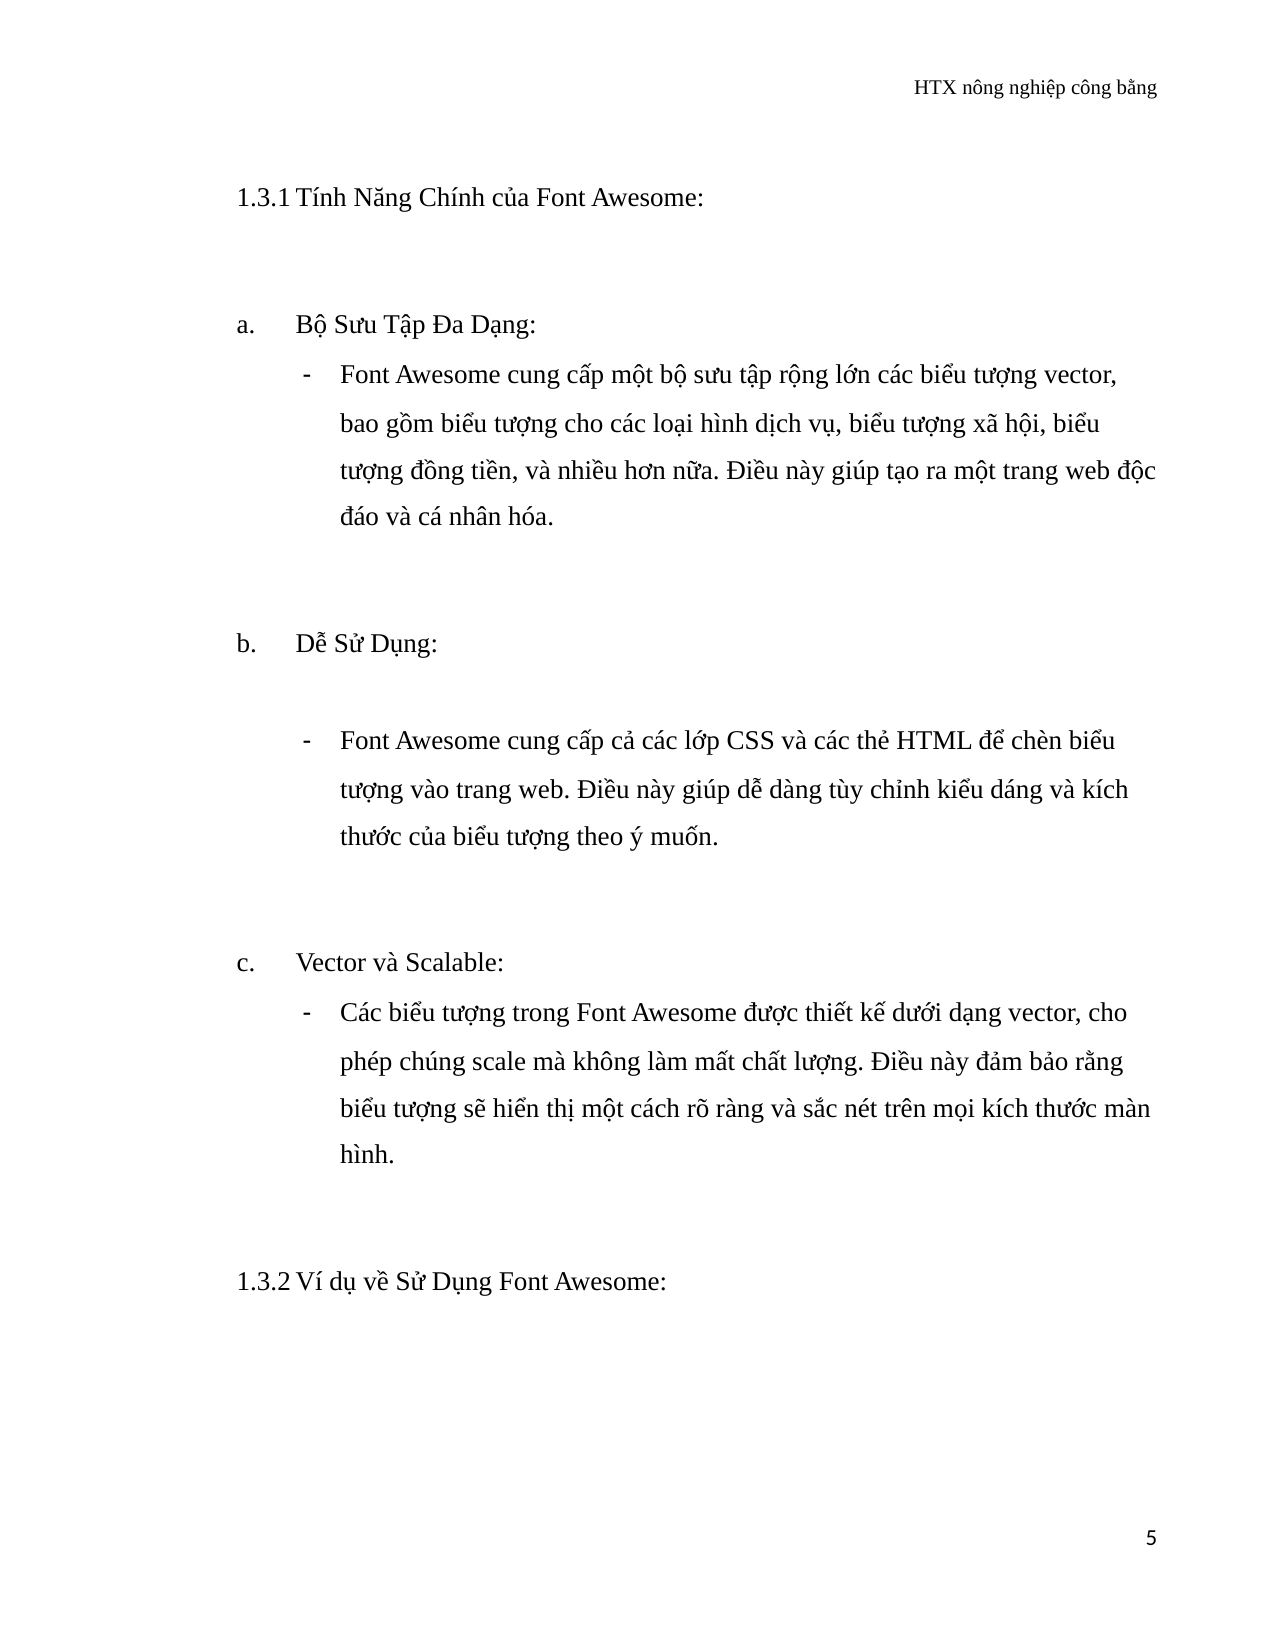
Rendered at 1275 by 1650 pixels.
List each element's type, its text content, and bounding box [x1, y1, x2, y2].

list Font Awesome cung cấp một bộ sưu tập rộng lớn các biểu tượng vector, bao gồm biểu tượng cho các loại hình dịch vụ, biểu tượng xã hội, biểu tượng đồng tiền, và nhiều hơn nữa. Điều này giúp tạo ra một trang web độc đáo và cá nhân hóa. [302, 355, 1157, 532]
list Bộ Sưu Tập Đa Dạng: [236, 308, 1157, 339]
list Các biểu tượng trong Font Awesome được thiết kế dưới dạng vector, cho phép chúng scale mà không làm mất chất lượng. Điều này đảm bảo rằng biểu tượng sẽ hiển thị một cách rõ ràng và sắc nét trên mọi kích thước màn hình. [302, 993, 1157, 1170]
list Tính Năng Chính của Font Awesome: [236, 181, 1157, 213]
list Ví dụ về Sử Dụng Font Awesome: [236, 1265, 1157, 1296]
list Dễ Sử Dụng: [236, 627, 1157, 658]
list Font Awesome cung cấp cả các lớp CSS và các thẻ HTML để chèn biểu tượng vào trang web. Điều này giúp dễ dàng tùy chỉnh kiểu dáng và kích thước của biểu tượng theo ý muốn. [302, 721, 1157, 851]
list Vector và Scalable: [236, 946, 1157, 977]
